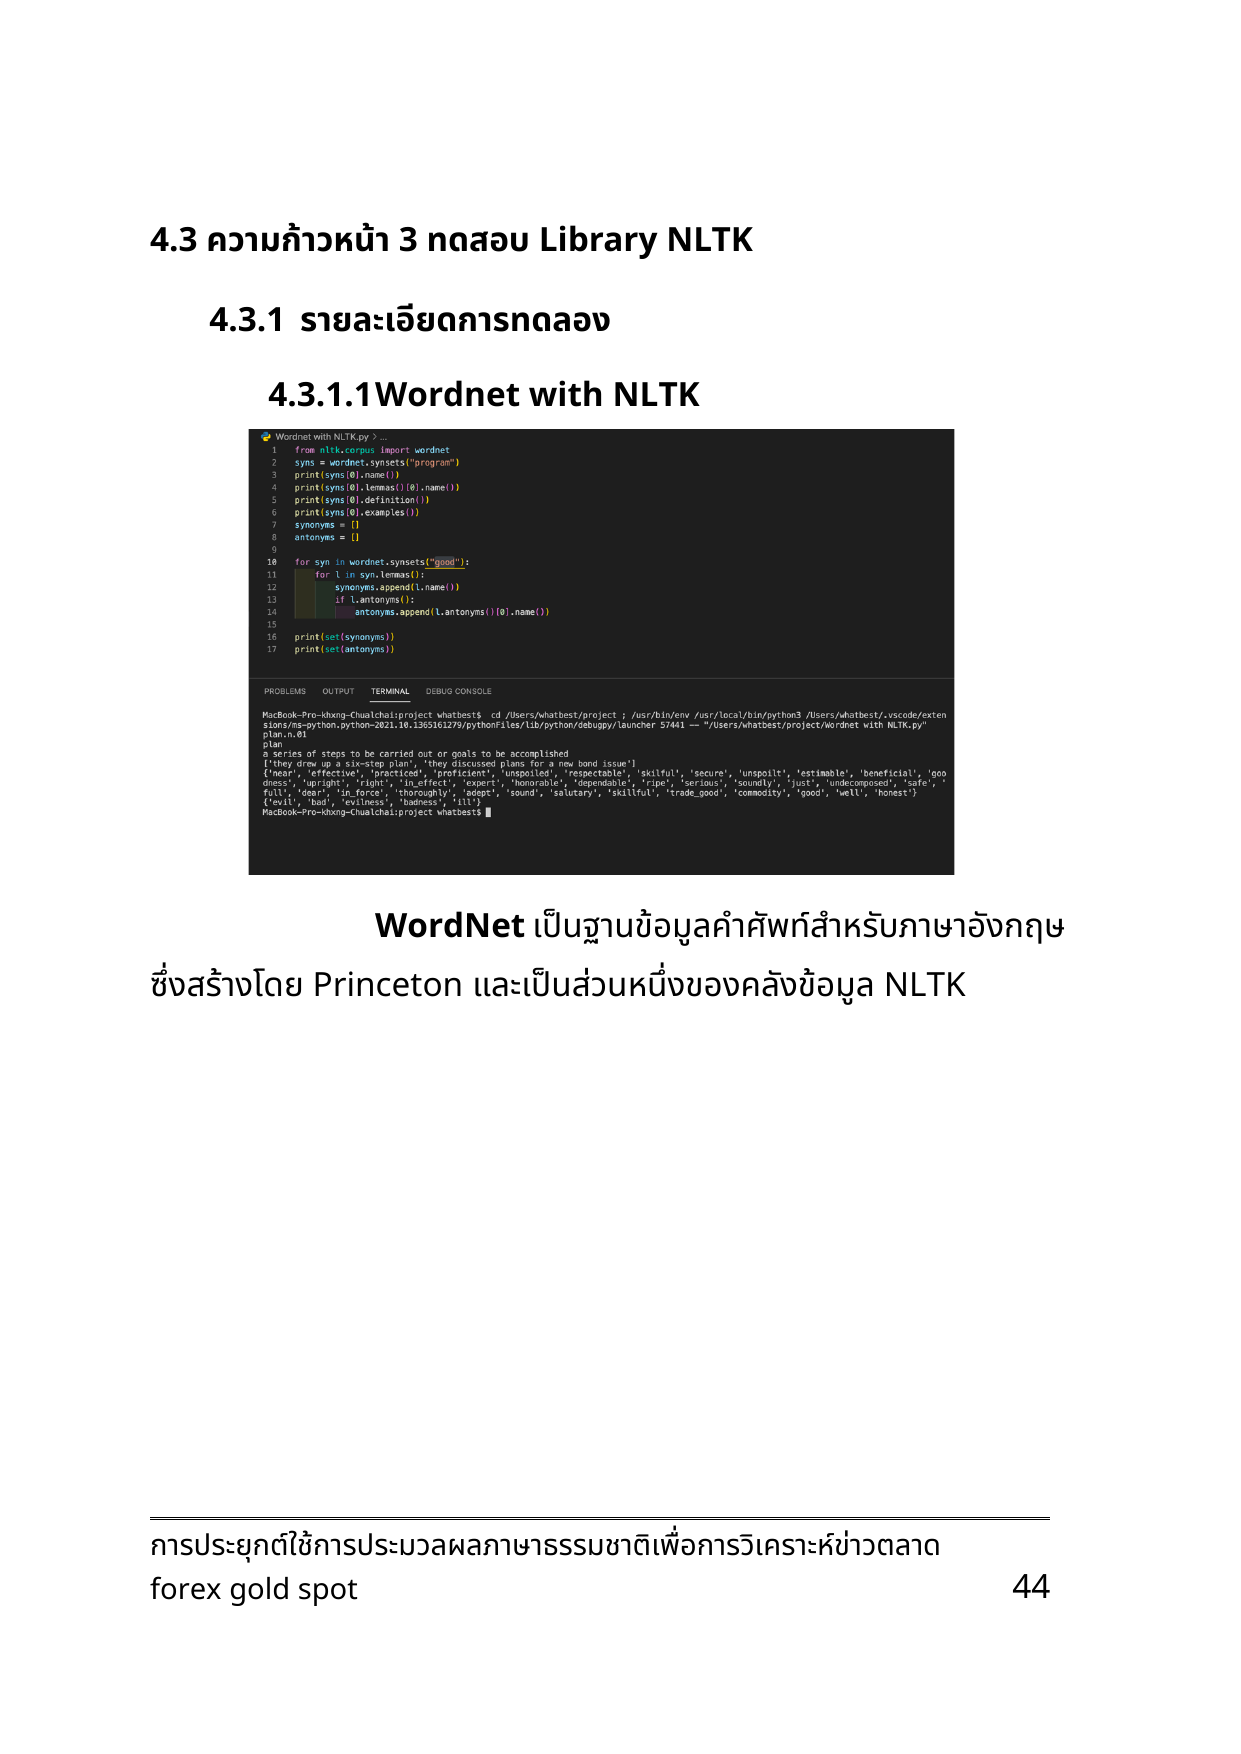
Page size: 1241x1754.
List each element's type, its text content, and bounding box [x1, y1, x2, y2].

subtitle ความก้าวหน้า 3 ทดสอบ Library NLTK [150, 216, 1090, 266]
text WordNetเป็นฐานข้อมูลคำศัพท์สำหรับภาษาอังกฤษ ซึ่งสร้างโดย Princeton และเป็นส่วนหนึ่งของคลังข้อมูล NLTK [150, 902, 1090, 1011]
subtitle Wordnet with NLTK [150, 371, 1090, 416]
picture [248, 429, 955, 875]
subtitle รายละเอียดการทดลอง [150, 295, 1090, 346]
